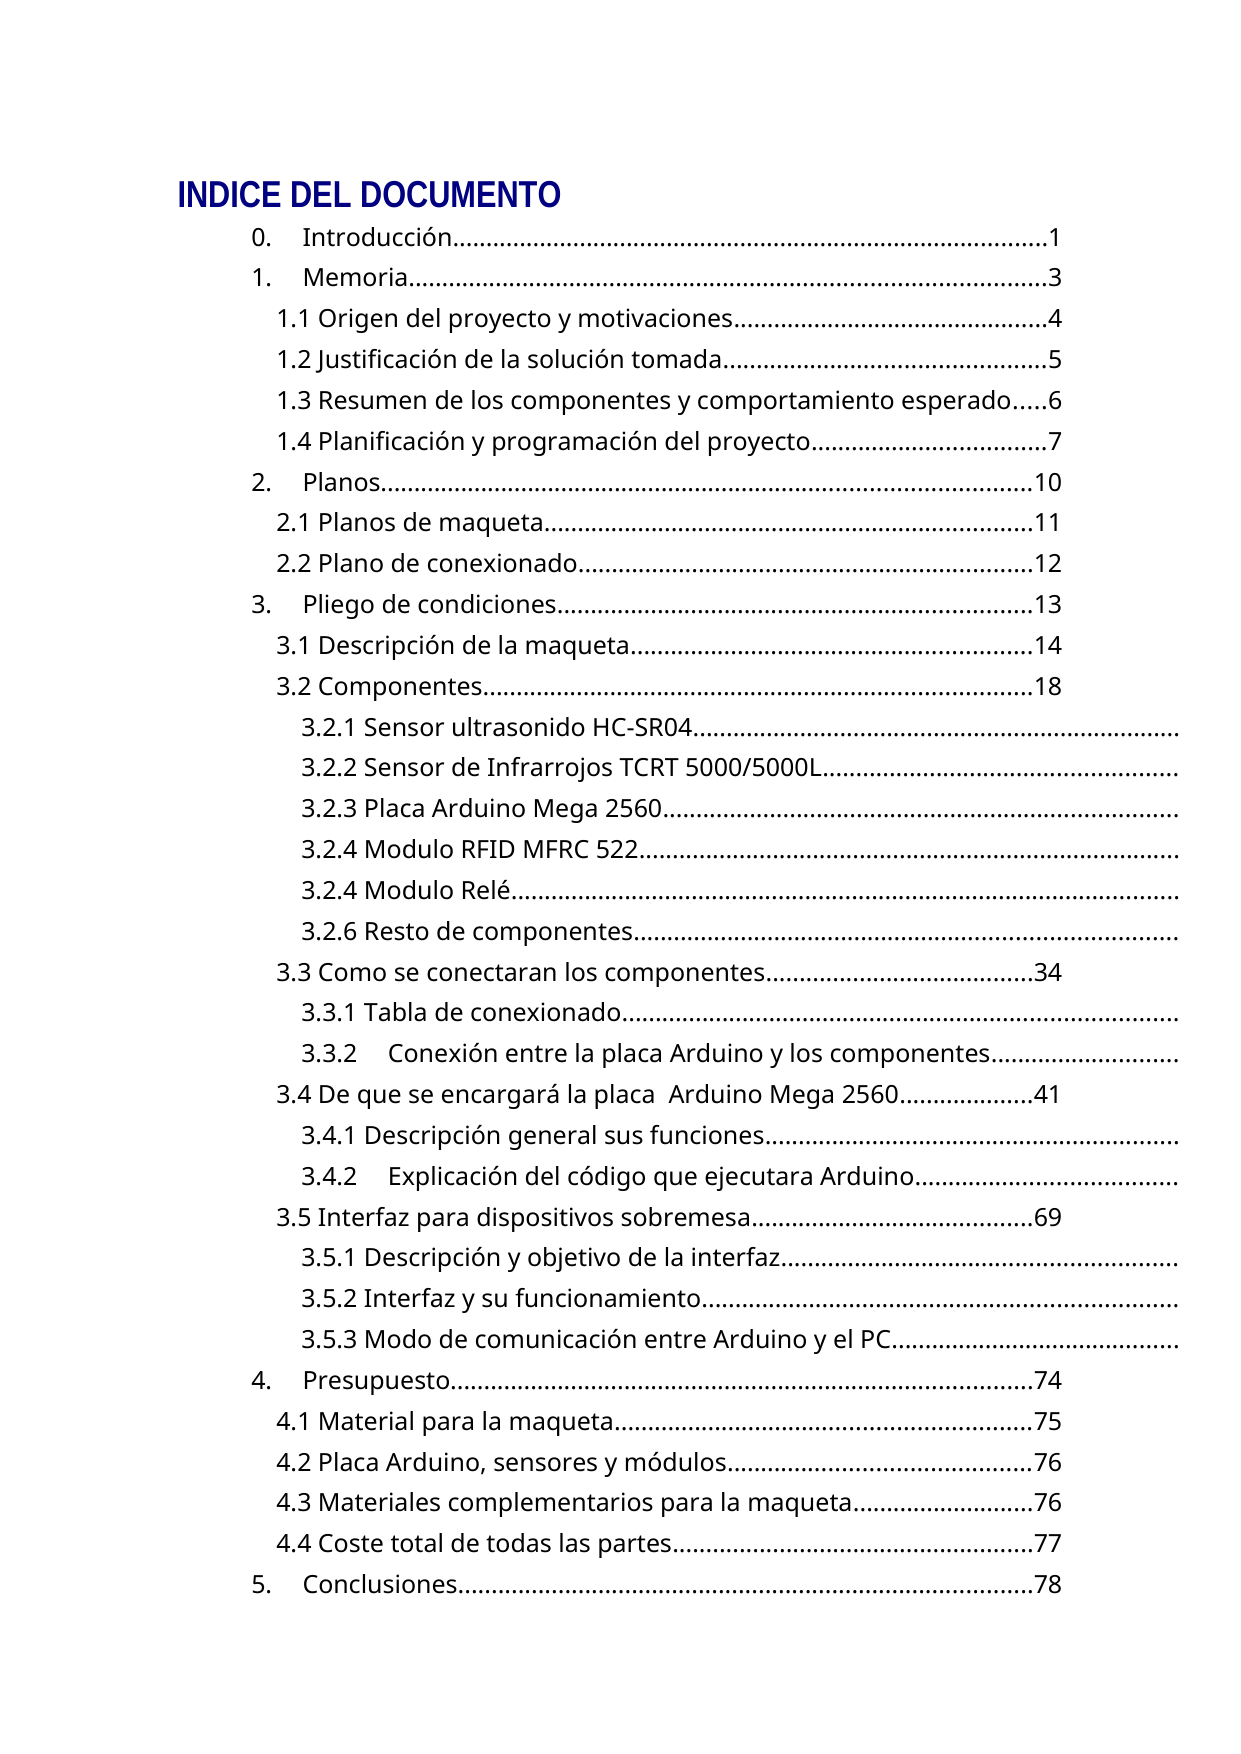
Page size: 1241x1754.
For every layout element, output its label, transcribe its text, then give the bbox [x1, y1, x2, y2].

text 3.3 Como se conectaran los componentes 34 [202, 954, 1063, 988]
text 0. Introducción 1 [177, 219, 1063, 253]
text 3.2.4 Modulo Relé 29 [227, 872, 1063, 907]
text 3.2.4 Modulo RFID MFRC 522 27 [227, 832, 1063, 866]
text 3.5 Interfaz para dispositivos sobremesa 69 [202, 1199, 1063, 1233]
text 3.2.3 Placa Arduino Mega 2560 23 [227, 791, 1063, 825]
text 4.1 Material para la maqueta 75 [202, 1403, 1063, 1437]
text 1.4 Planificación y programación del proyecto 7 [202, 423, 1063, 457]
text 4. Presupuesto 74 [177, 1362, 1063, 1397]
text 1.2 Justificación de la solución tomada 5 [202, 342, 1063, 376]
subtitle INDICE DEL DOCUMENTO [177, 173, 1063, 216]
text 3.5.2 Interfaz y su funcionamiento 70 [227, 1281, 1063, 1315]
text 3.4.2 Explicación del código que ejecutara Arduino 42 [227, 1158, 1063, 1192]
text 3.2.1 Sensor ultrasonido HC-SR04 18 [227, 709, 1063, 743]
text 3. Pliego de condiciones 13 [177, 587, 1063, 621]
text 3.4.1 Descripción general sus funciones 41 [227, 1117, 1063, 1152]
text 3.3.1 Tabla de conexionado 34 [227, 995, 1063, 1029]
text 1.1 Origen del proyecto y motivaciones 4 [202, 301, 1063, 335]
text 3.1 Descripción de la maqueta 14 [202, 627, 1063, 662]
text 1. Memoria 3 [177, 260, 1063, 294]
text 2. Planos 10 [177, 464, 1063, 498]
text 3.5.1 Descripción y objetivo de la interfaz 69 [227, 1240, 1063, 1274]
text 1.3 Resumen de los componentes y comportamiento esperado 6 [202, 382, 1063, 417]
text 4.4 Coste total de todas las partes 77 [202, 1526, 1063, 1560]
text 2.1 Planos de maqueta 11 [202, 505, 1063, 539]
text 3.2.6 Resto de componentes 30 [227, 913, 1063, 947]
text 3.3.2 Conexión entre la placa Arduino y los componentes 35 [227, 1036, 1063, 1070]
text 4.3 Materiales complementarios para la maqueta 76 [202, 1485, 1063, 1519]
text 3.2 Componentes 18 [202, 668, 1063, 702]
text 3.2.2 Sensor de Infrarrojos TCRT 5000/5000L 21 [227, 750, 1063, 784]
text 5. Conclusiones 78 [177, 1567, 1063, 1601]
text 3.4 De que se encargará la placa Arduino Mega 2560 41 [202, 1077, 1063, 1111]
text 2.2 Plano de conexionado 12 [202, 546, 1063, 580]
text 3.5.3 Modo de comunicación entre Arduino y el PC 73 [227, 1322, 1063, 1356]
text 4.2 Placa Arduino, sensores y módulos 76 [202, 1444, 1063, 1478]
